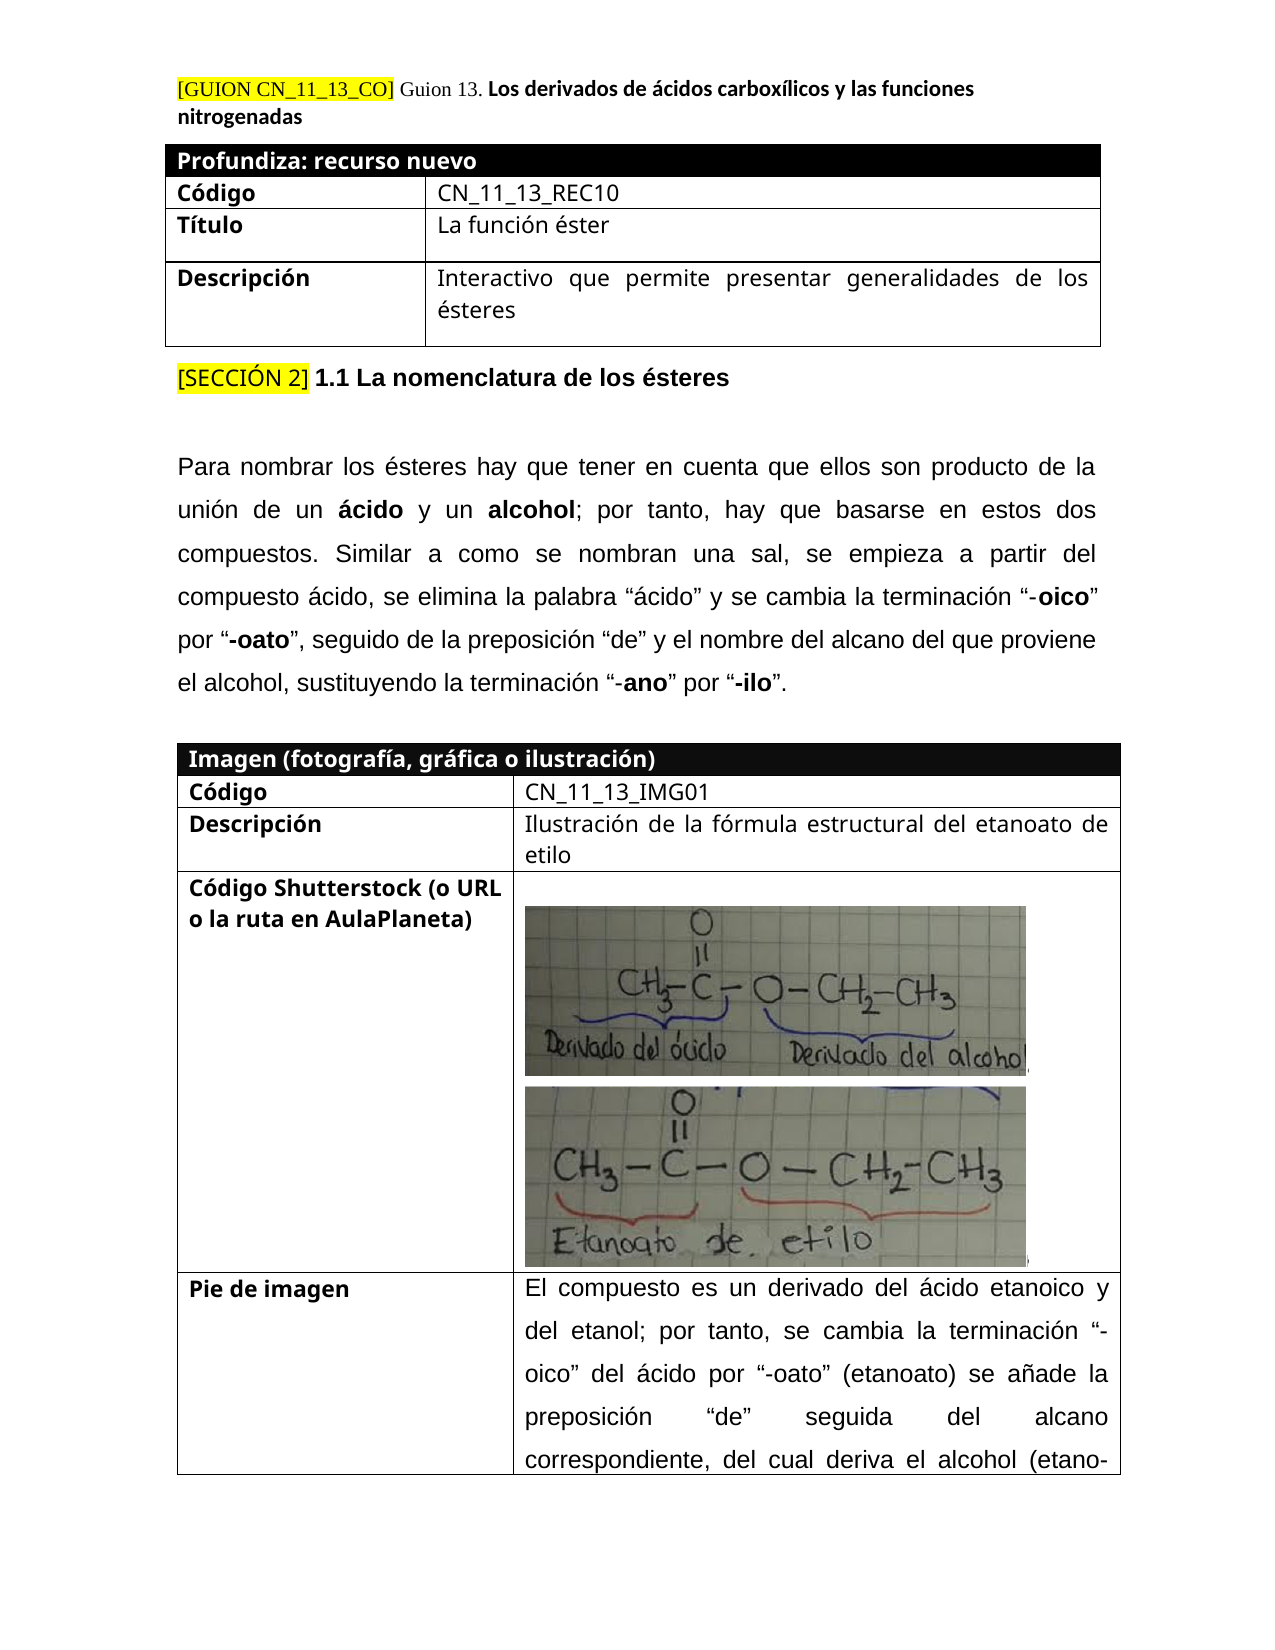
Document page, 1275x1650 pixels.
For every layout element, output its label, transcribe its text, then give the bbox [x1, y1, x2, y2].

table_cell CN_11_13_IMG01 [514, 776, 1120, 807]
table_cell Descripción [178, 808, 513, 871]
picture [524, 902, 1029, 1272]
text Para nombrar los ésteres hay que tener en cuenta que ellos son producto de la unión de un ácido y un alcohol; por tanto, hay que basarse en estos dos compuestos. Similar a como se nombran una sal, se empieza a partir del compuesto ácido, se elimina la palabra “ácido” y se cambia la terminación “-oico” por “-oato”, seguido de la preposición “de” y el nombre del alcano del que proviene el alcohol, sustituyendo la terminación “-ano” por “-ilo”. [177, 452, 1098, 697]
table_header Profundiza: recurso nuevo [166, 145, 1100, 176]
table_cell Ilustración de la fórmula estructural del etanoato de etilo [514, 808, 1120, 871]
table_cell Código [178, 776, 513, 807]
table_cell La función éster [426, 209, 1100, 261]
table_cell Pie de imagen [178, 1273, 513, 1474]
table_cell CN_11_13_REC10 [426, 177, 1100, 208]
table_cell Interactivo que permite presentar generalidades de los ésteres [426, 263, 1100, 346]
table_cell Código [166, 177, 425, 208]
table_cell Código Shutterstock (o URL o la ruta en AulaPlaneta) [178, 872, 513, 1272]
text [SECCIÓN 2] 1.1 La nomenclatura de los ésteres [177, 347, 1098, 394]
table_header Imagen (fotografía, gráfica o ilustración) [178, 744, 1120, 775]
table_cell [514, 872, 1120, 1272]
table_cell Descripción [166, 263, 425, 346]
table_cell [514, 1273, 1120, 1474]
table_cell Título [166, 209, 425, 261]
